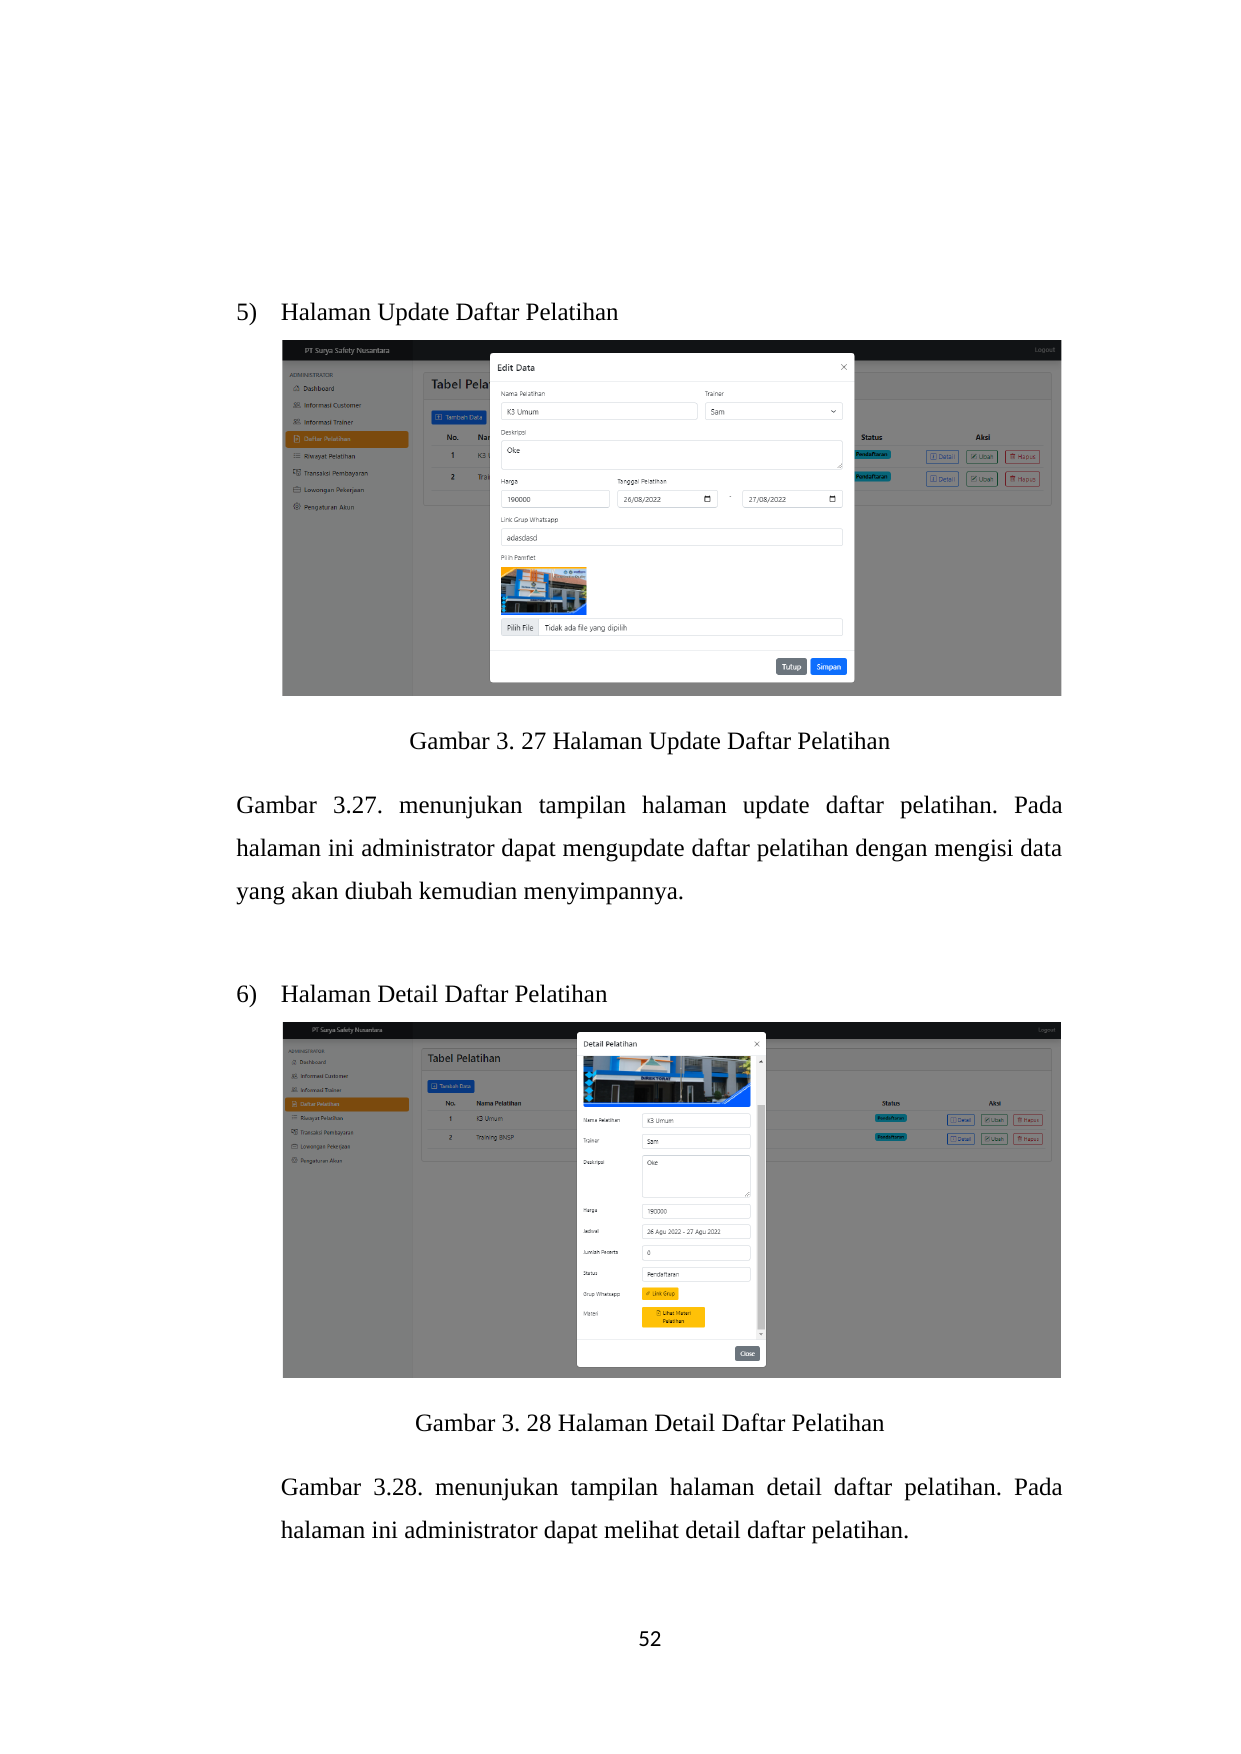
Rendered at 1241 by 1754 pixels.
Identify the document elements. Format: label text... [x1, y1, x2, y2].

picture [282, 1022, 1061, 1378]
list Gambar 3.28. menunjukan tampilan halaman detail daftar pelatihan. Pada halaman ini administrator dapat melihat detail daftar pelatihan. [281, 1472, 1063, 1544]
text Gambar 3. 27 Halaman Update Daftar Pelatihan [236, 726, 1063, 754]
text Gambar 3. 28 Halaman Detail Daftar Pelatihan [236, 1408, 1063, 1437]
list Halaman Detail Daftar Pelatihan [236, 979, 1063, 1008]
text Gambar 3.27. menunjukan tampilan halaman update daftar pelatihan. Pada halaman ini administrator dapat mengupdate daftar pelatihan dengan mengisi data yang akan diubah kemudian menyimpannya. [236, 790, 1063, 905]
list Halaman Update Daftar Pelatihan [236, 297, 1063, 326]
picture [282, 340, 1062, 696]
